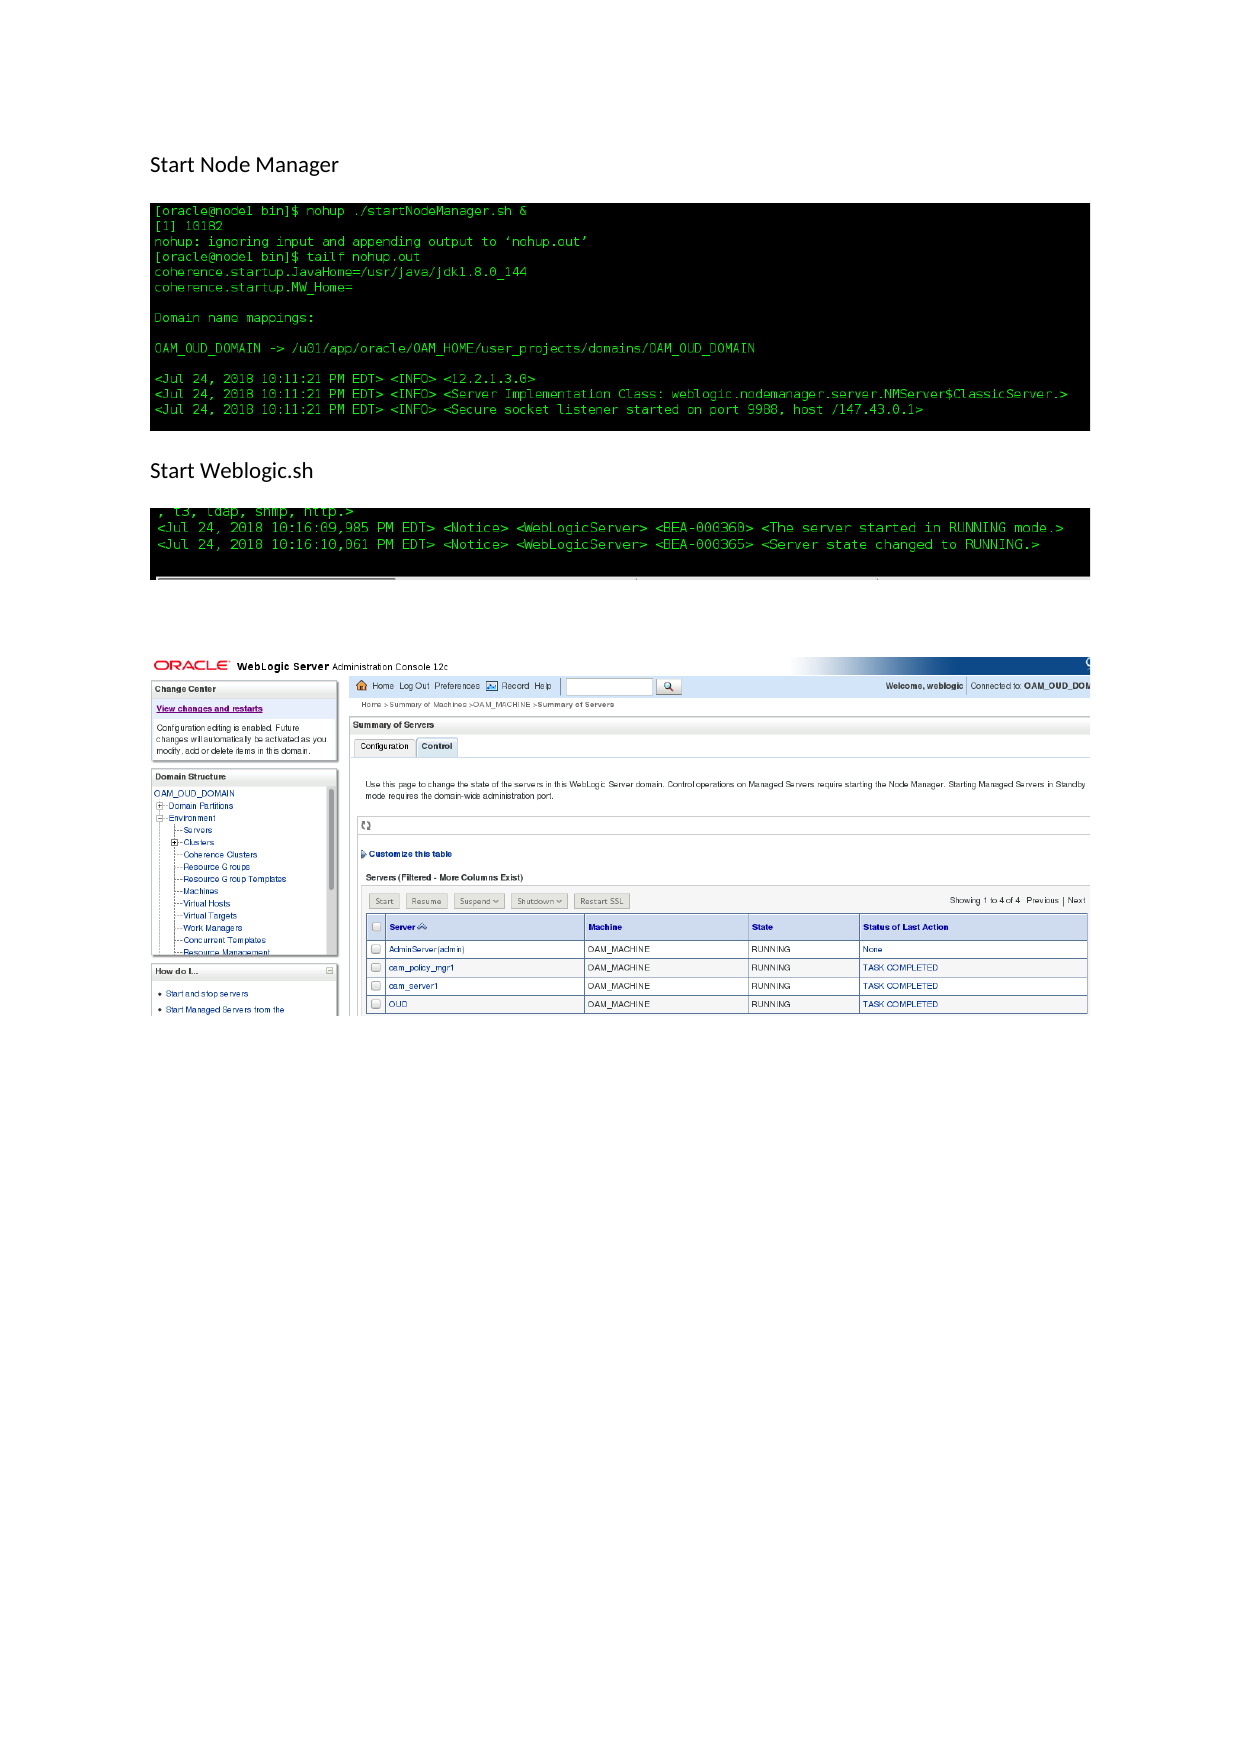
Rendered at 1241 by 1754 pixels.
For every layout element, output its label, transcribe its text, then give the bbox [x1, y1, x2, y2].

text Start Weblogic.sh [150, 456, 1090, 484]
picture [150, 203, 1091, 431]
text Start Node Manager [150, 150, 1090, 178]
picture [150, 657, 1091, 1016]
picture [150, 508, 1091, 580]
